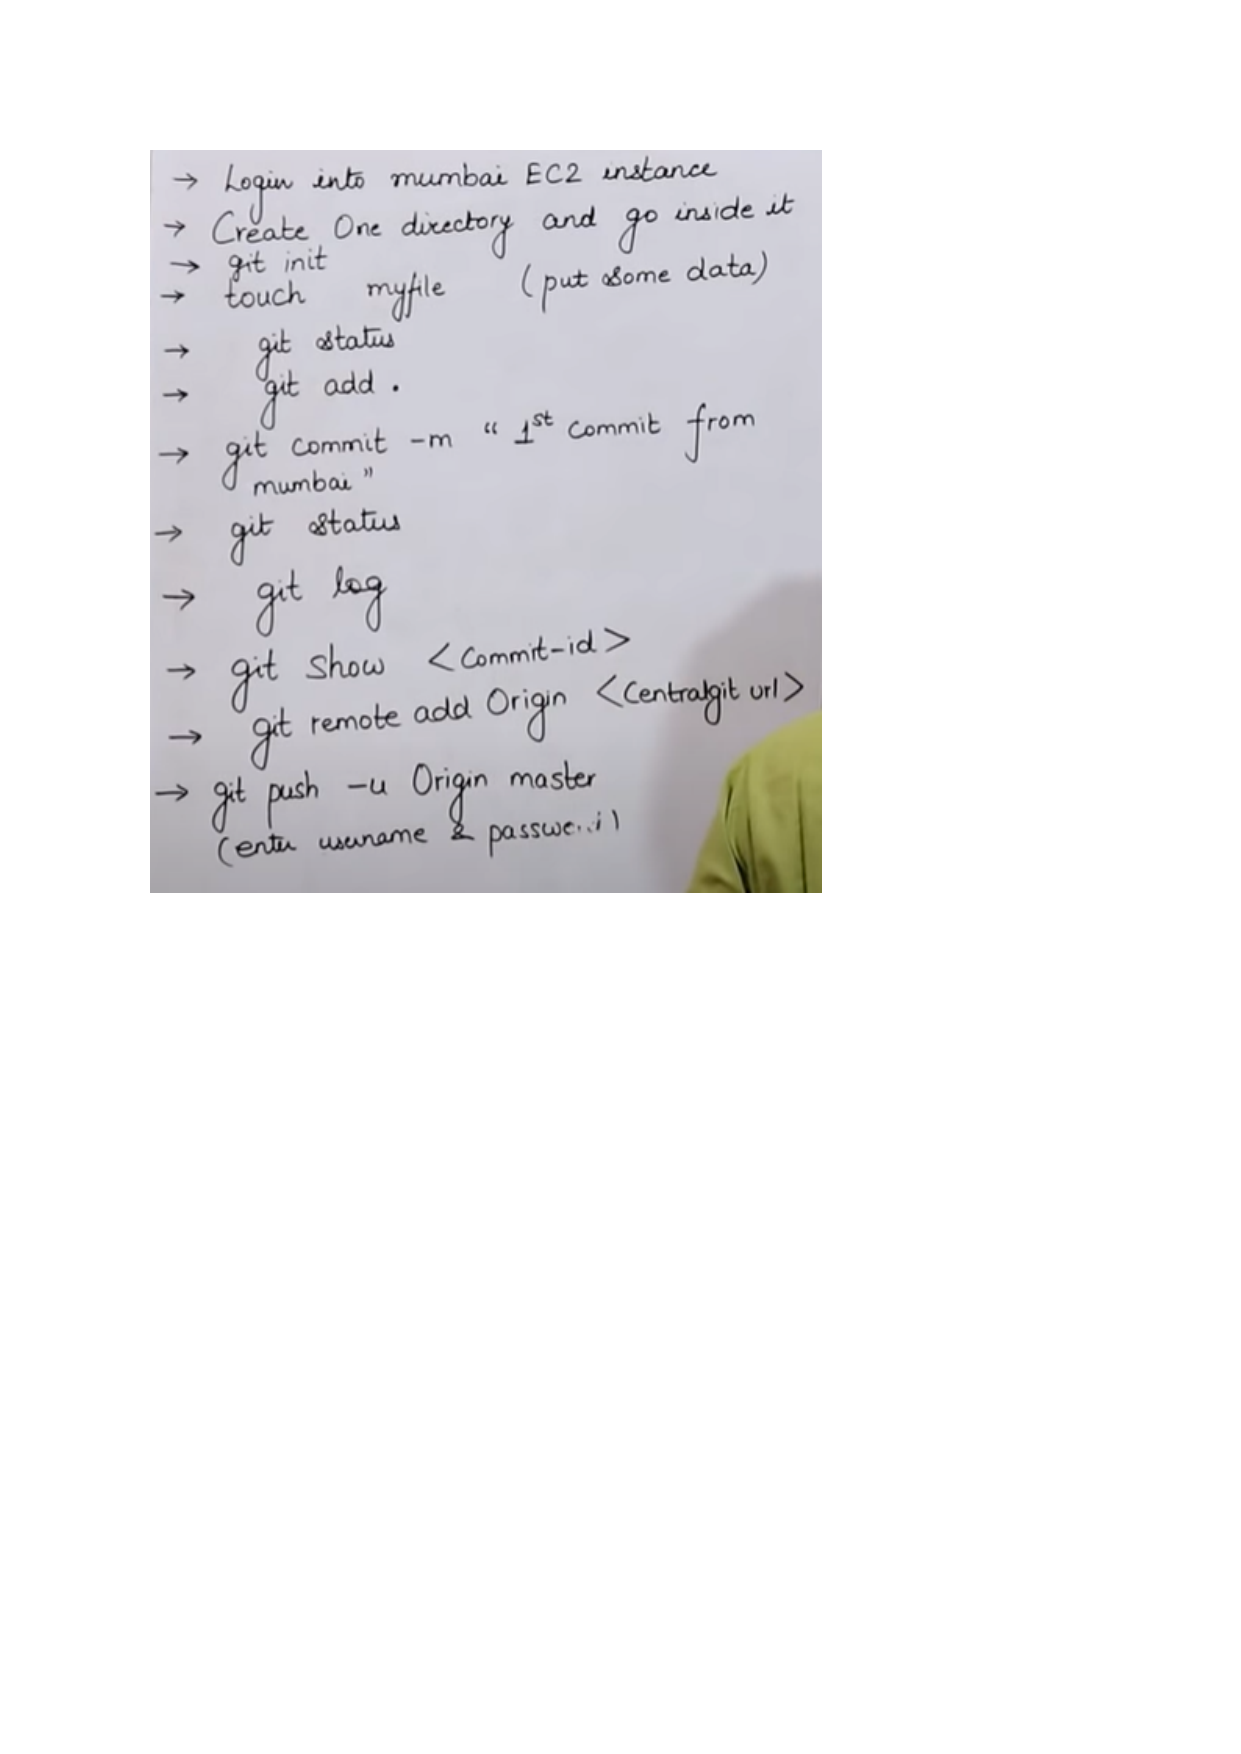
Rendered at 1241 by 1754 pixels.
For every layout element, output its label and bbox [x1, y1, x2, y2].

picture [150, 150, 822, 893]
